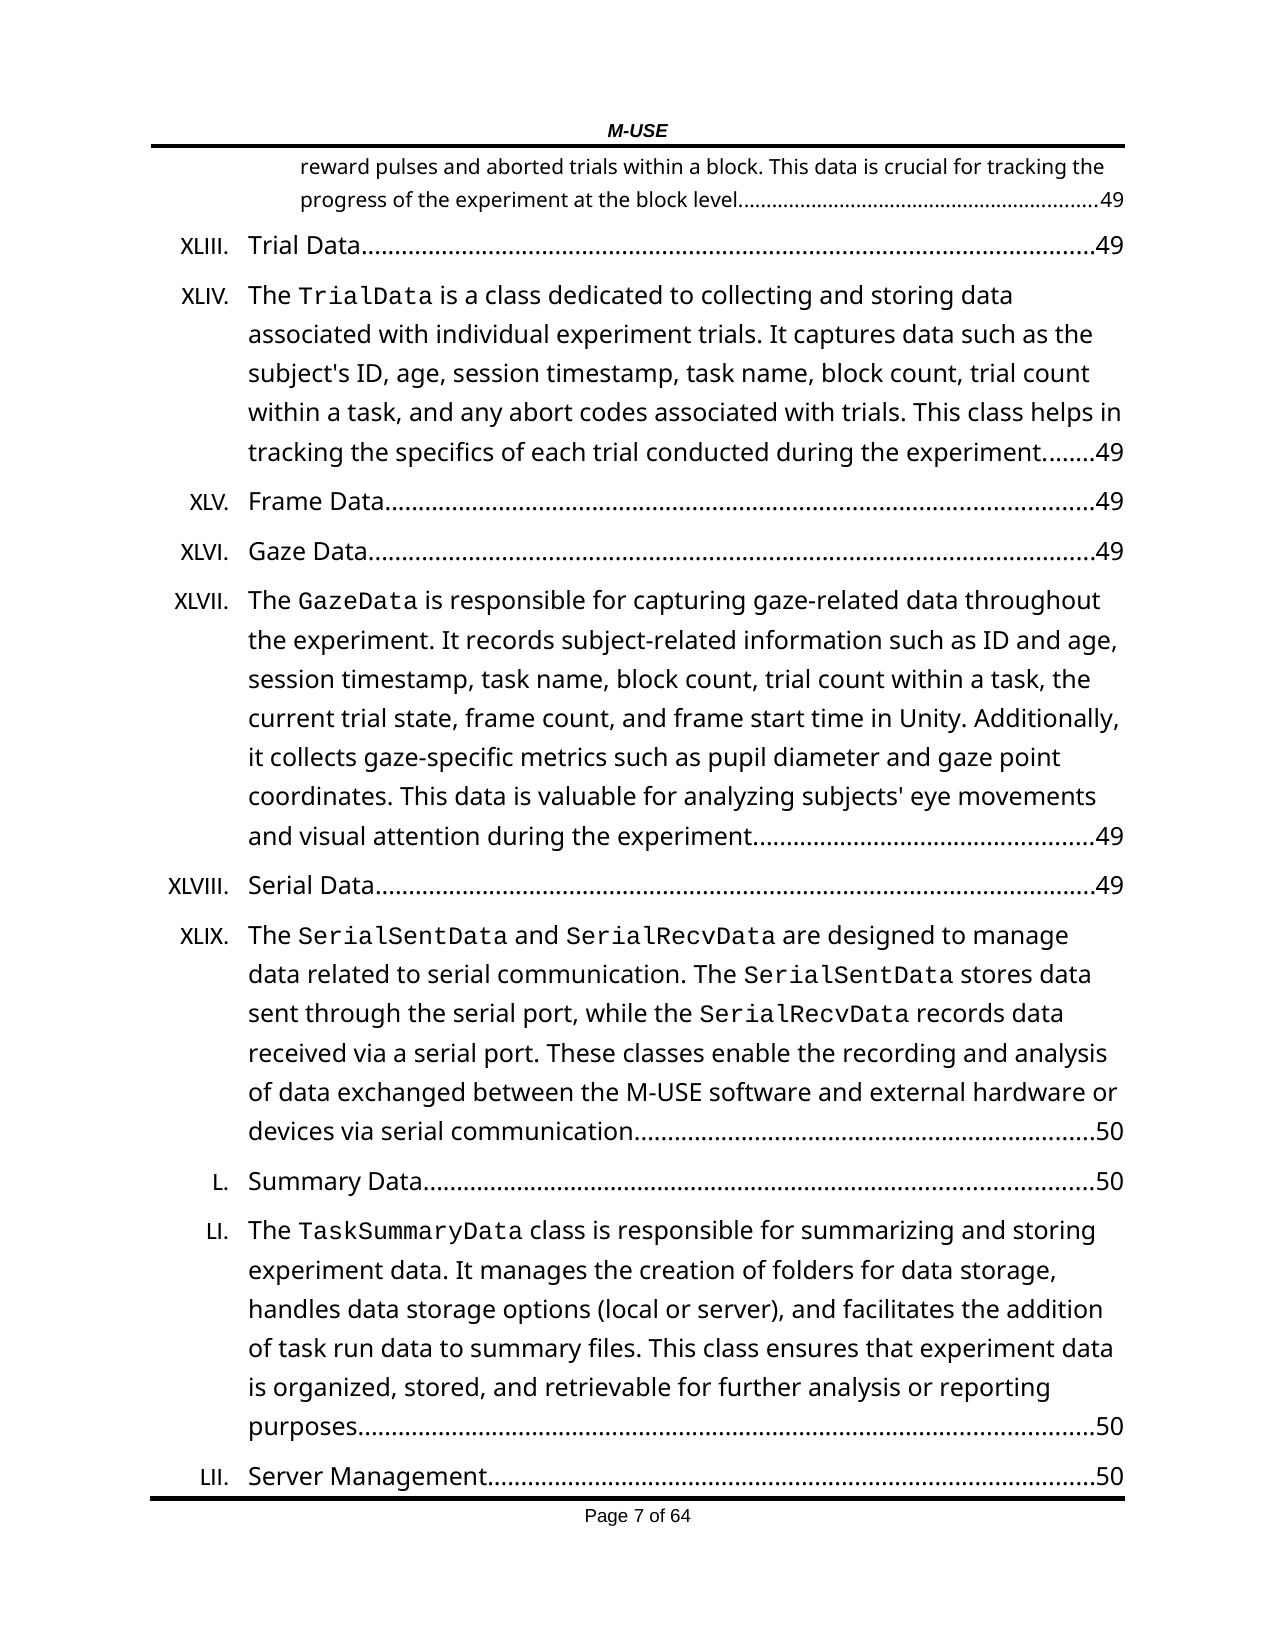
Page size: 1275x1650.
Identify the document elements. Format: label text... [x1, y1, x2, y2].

text The TaskSummaryData class is responsible for summarizing and storing experiment data. It manages the creation of folders for data storage, handles data storage options (local or server), and facilitates the addition of task run data to summary files. This class ensures that experiment data is organized, stored, and retrievable for further analysis or reporting purposes. 50 [229, 1213, 1125, 1443]
text The SerialSentData and SerialRecvData are designed to manage data related to serial communication. The SerialSentData stores data sent through the serial port, while the SerialRecvData records data received via a serial port. These classes enable the recording and analysis of data exchanged between the M-USE software and external hardware or devices via serial communication. 50 [229, 917, 1125, 1148]
text Server Management 50 [229, 1459, 1125, 1493]
text Frame Data 49 [229, 484, 1125, 518]
text The TrialData is a class dedicated to collecting and storing data associated with individual experiment trials. It captures data such as the subject's ID, age, session timestamp, task name, block count, trial count within a task, and any abort codes associated with trials. This class helps in tracking the specifics of each trial conducted during the experiment. 49 [229, 277, 1125, 468]
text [300, 152, 1125, 213]
text Trial Data 49 [229, 228, 1125, 262]
text Serial Data 49 [229, 868, 1125, 902]
text Gaze Data 49 [229, 533, 1125, 567]
text Summary Data 50 [229, 1163, 1125, 1197]
text The GazeData is responsible for capturing gaze-related data throughout the experiment. It records subject-related information such as ID and age, session timestamp, task name, block count, trial count within a task, the current trial state, frame count, and frame start time in Unity. Additionally, it collects gaze-specific metrics such as pupil diameter and gaze point coordinates. This data is valuable for analyzing subjects' eye movements and visual attention during the experiment. 49 [229, 583, 1125, 852]
